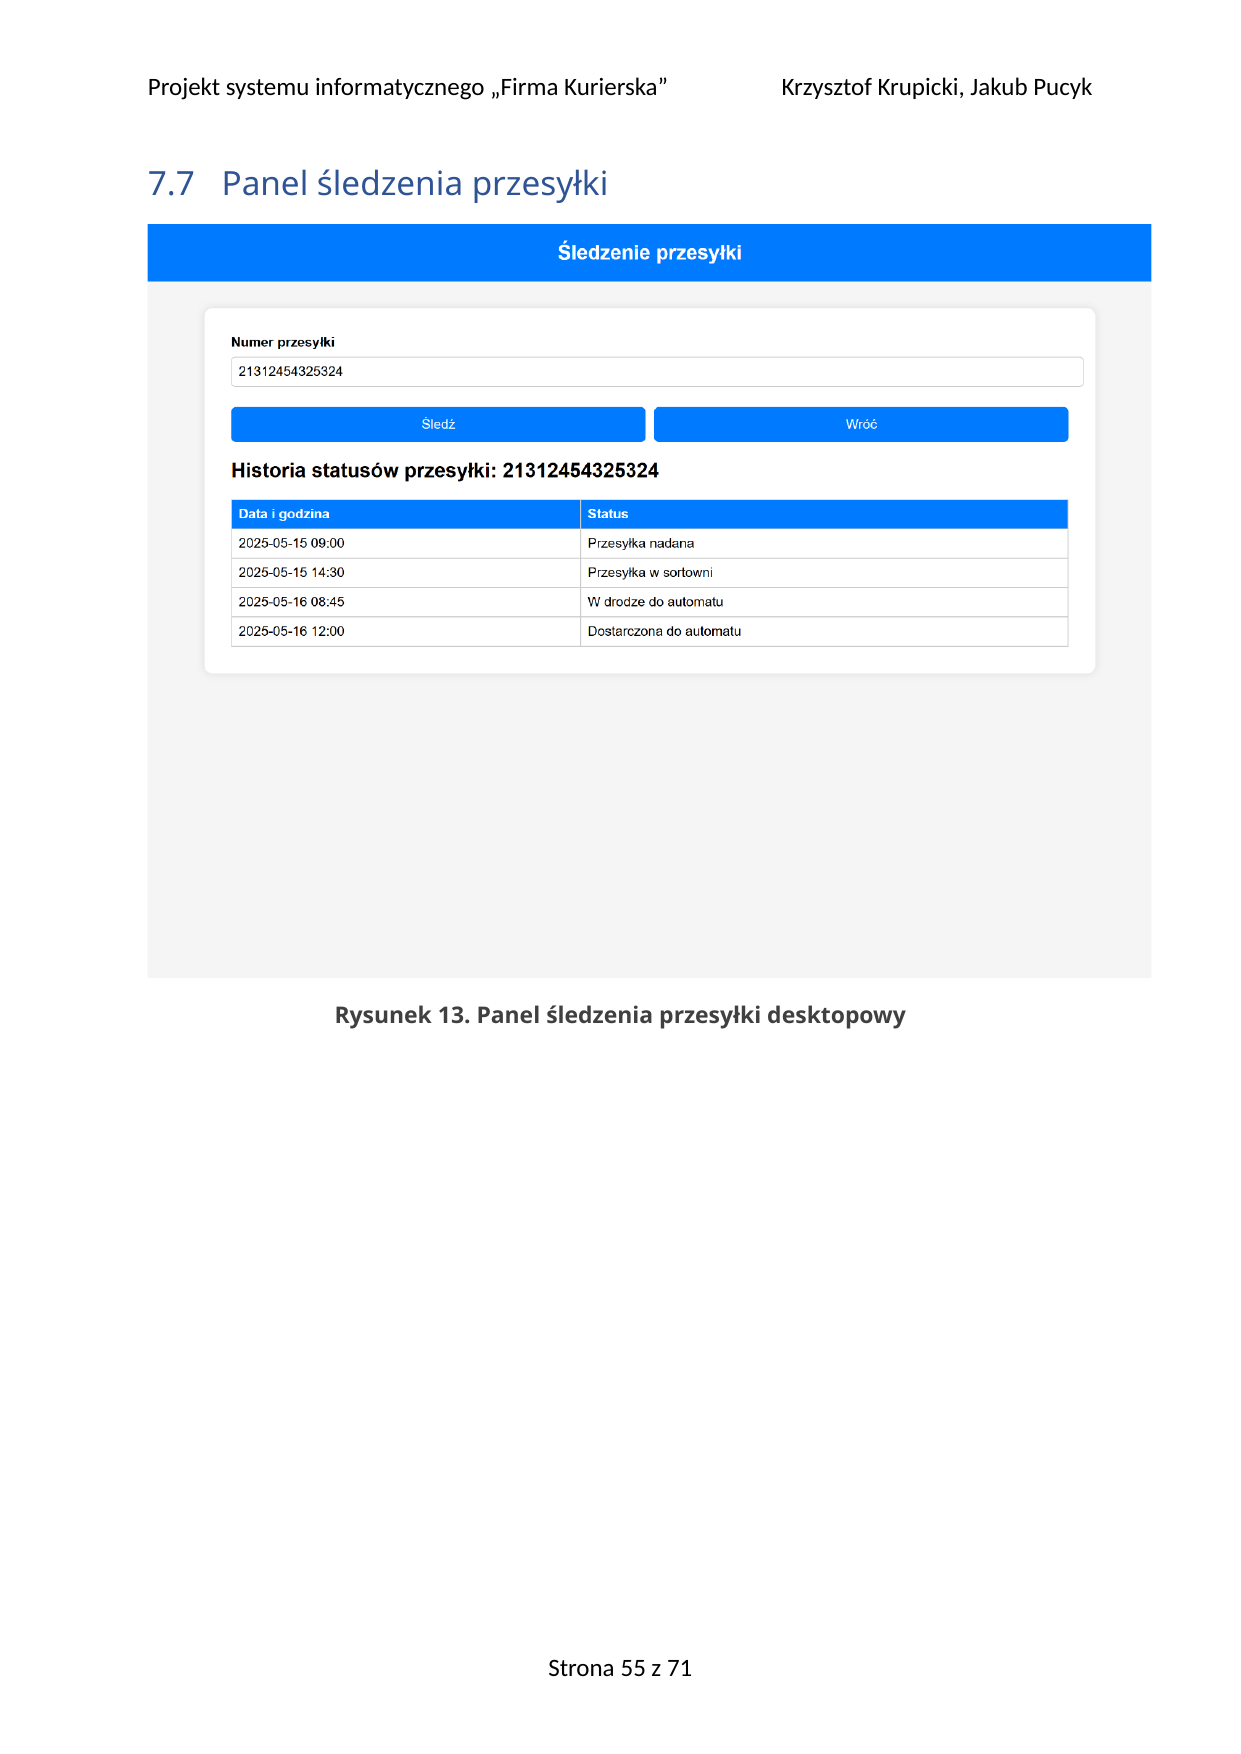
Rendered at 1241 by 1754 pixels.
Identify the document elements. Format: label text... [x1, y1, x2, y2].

picture [147, 224, 1152, 978]
text Rysunek 13. Panel śledzenia przesyłki desktopowy [148, 999, 1093, 1030]
text 7.7 Panel śledzenia przesyłki [148, 160, 1093, 206]
